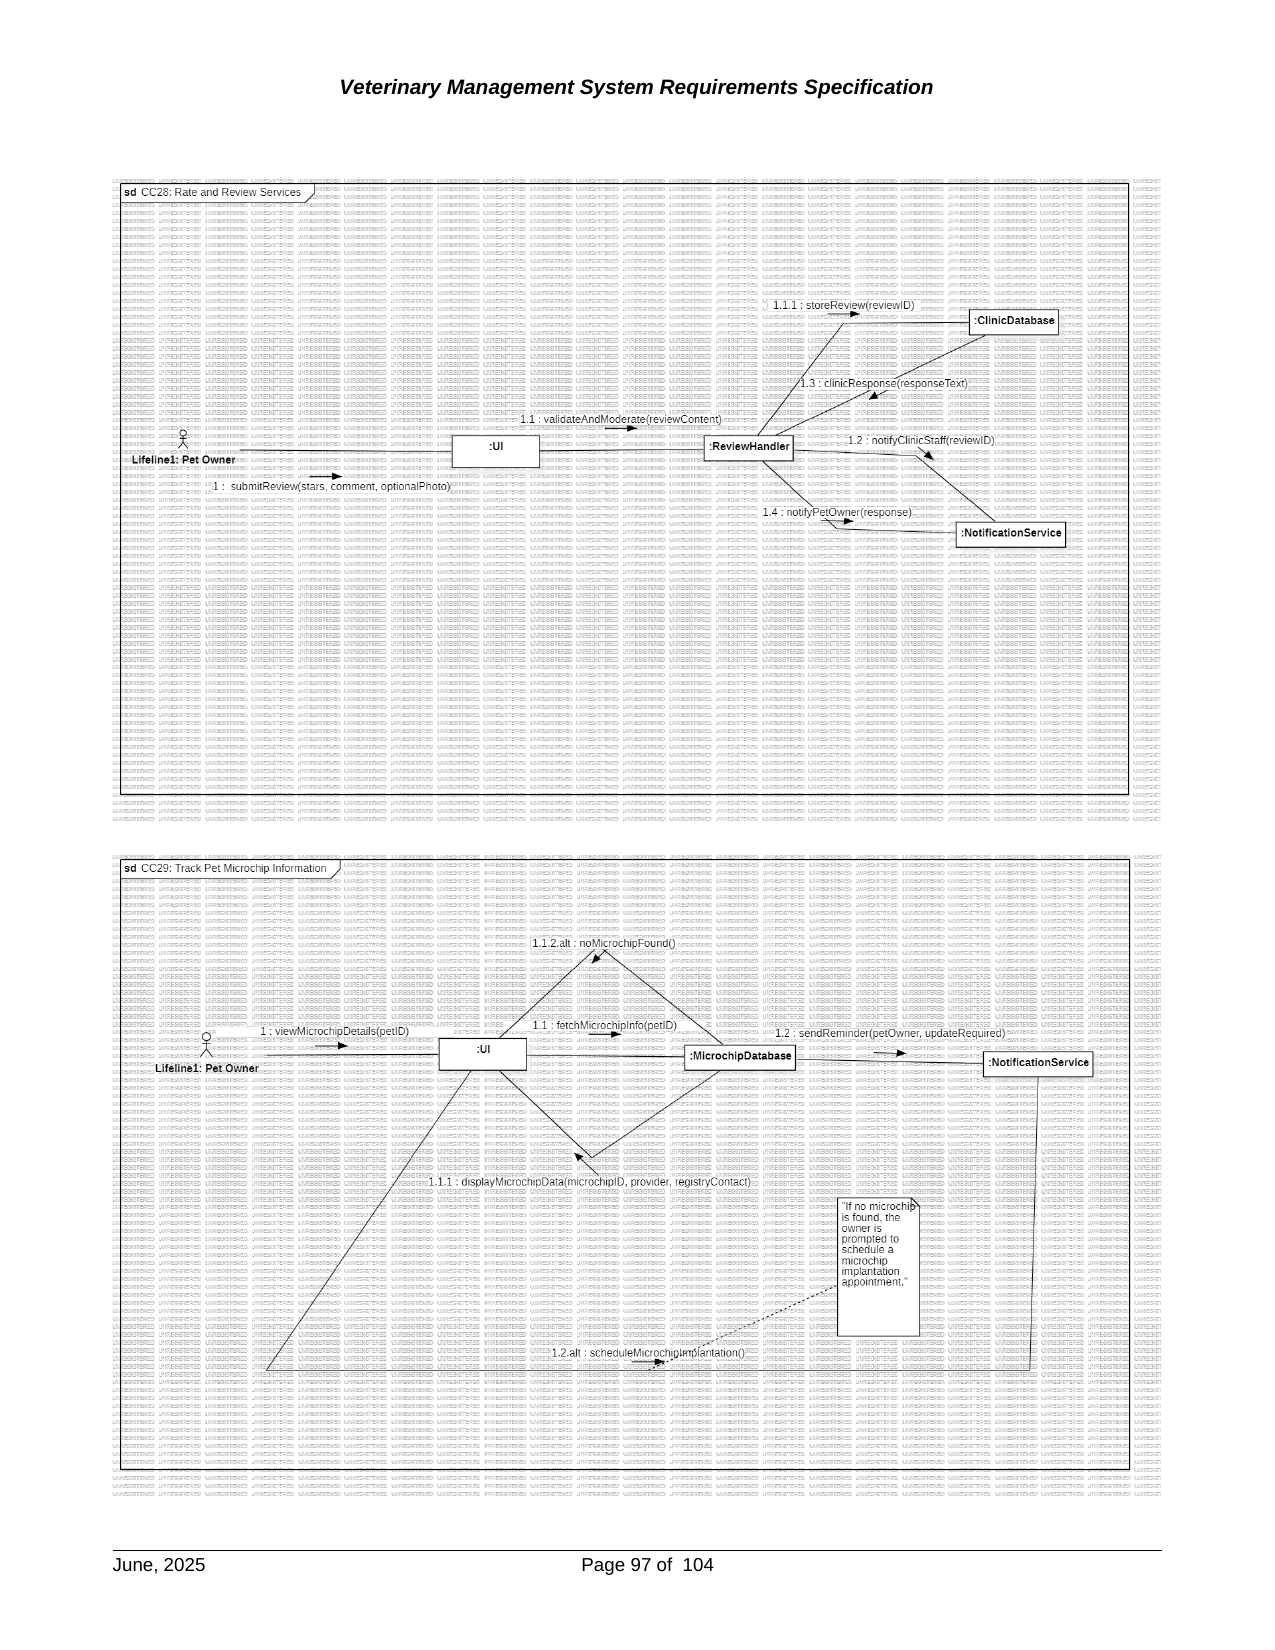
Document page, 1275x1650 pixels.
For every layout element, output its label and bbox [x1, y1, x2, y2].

picture [112, 175, 1161, 827]
picture [112, 851, 1162, 1502]
